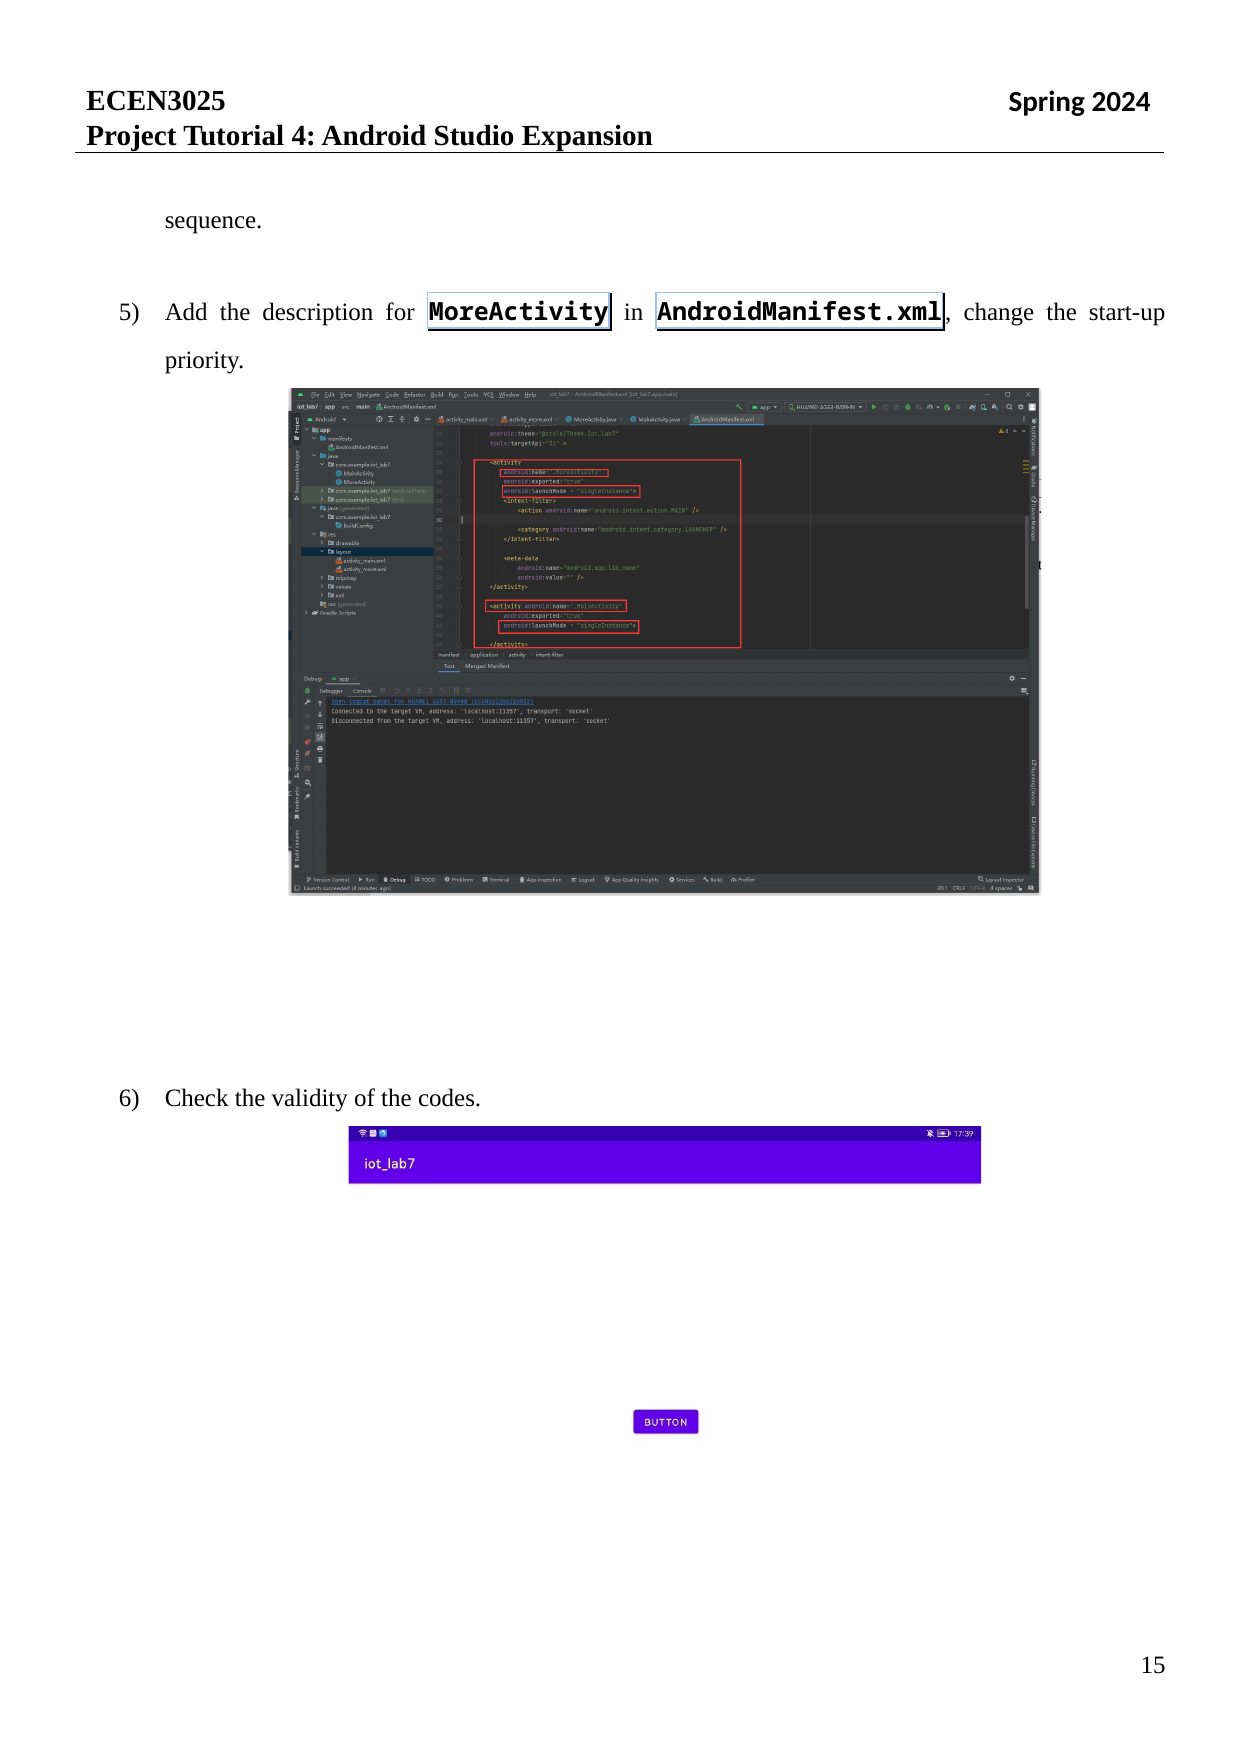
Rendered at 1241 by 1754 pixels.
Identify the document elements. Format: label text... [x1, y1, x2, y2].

list Add the description for MoreActivity in AndroidManifest.xml, change the start-up priority. [119, 292, 1165, 374]
list Intent switches from MoreActivity to MainActivity according to its argument sequence. [119, 206, 1165, 234]
picture [288, 388, 1042, 896]
picture [348, 1126, 982, 1522]
list Check the validity of the codes. [119, 1083, 1165, 1112]
